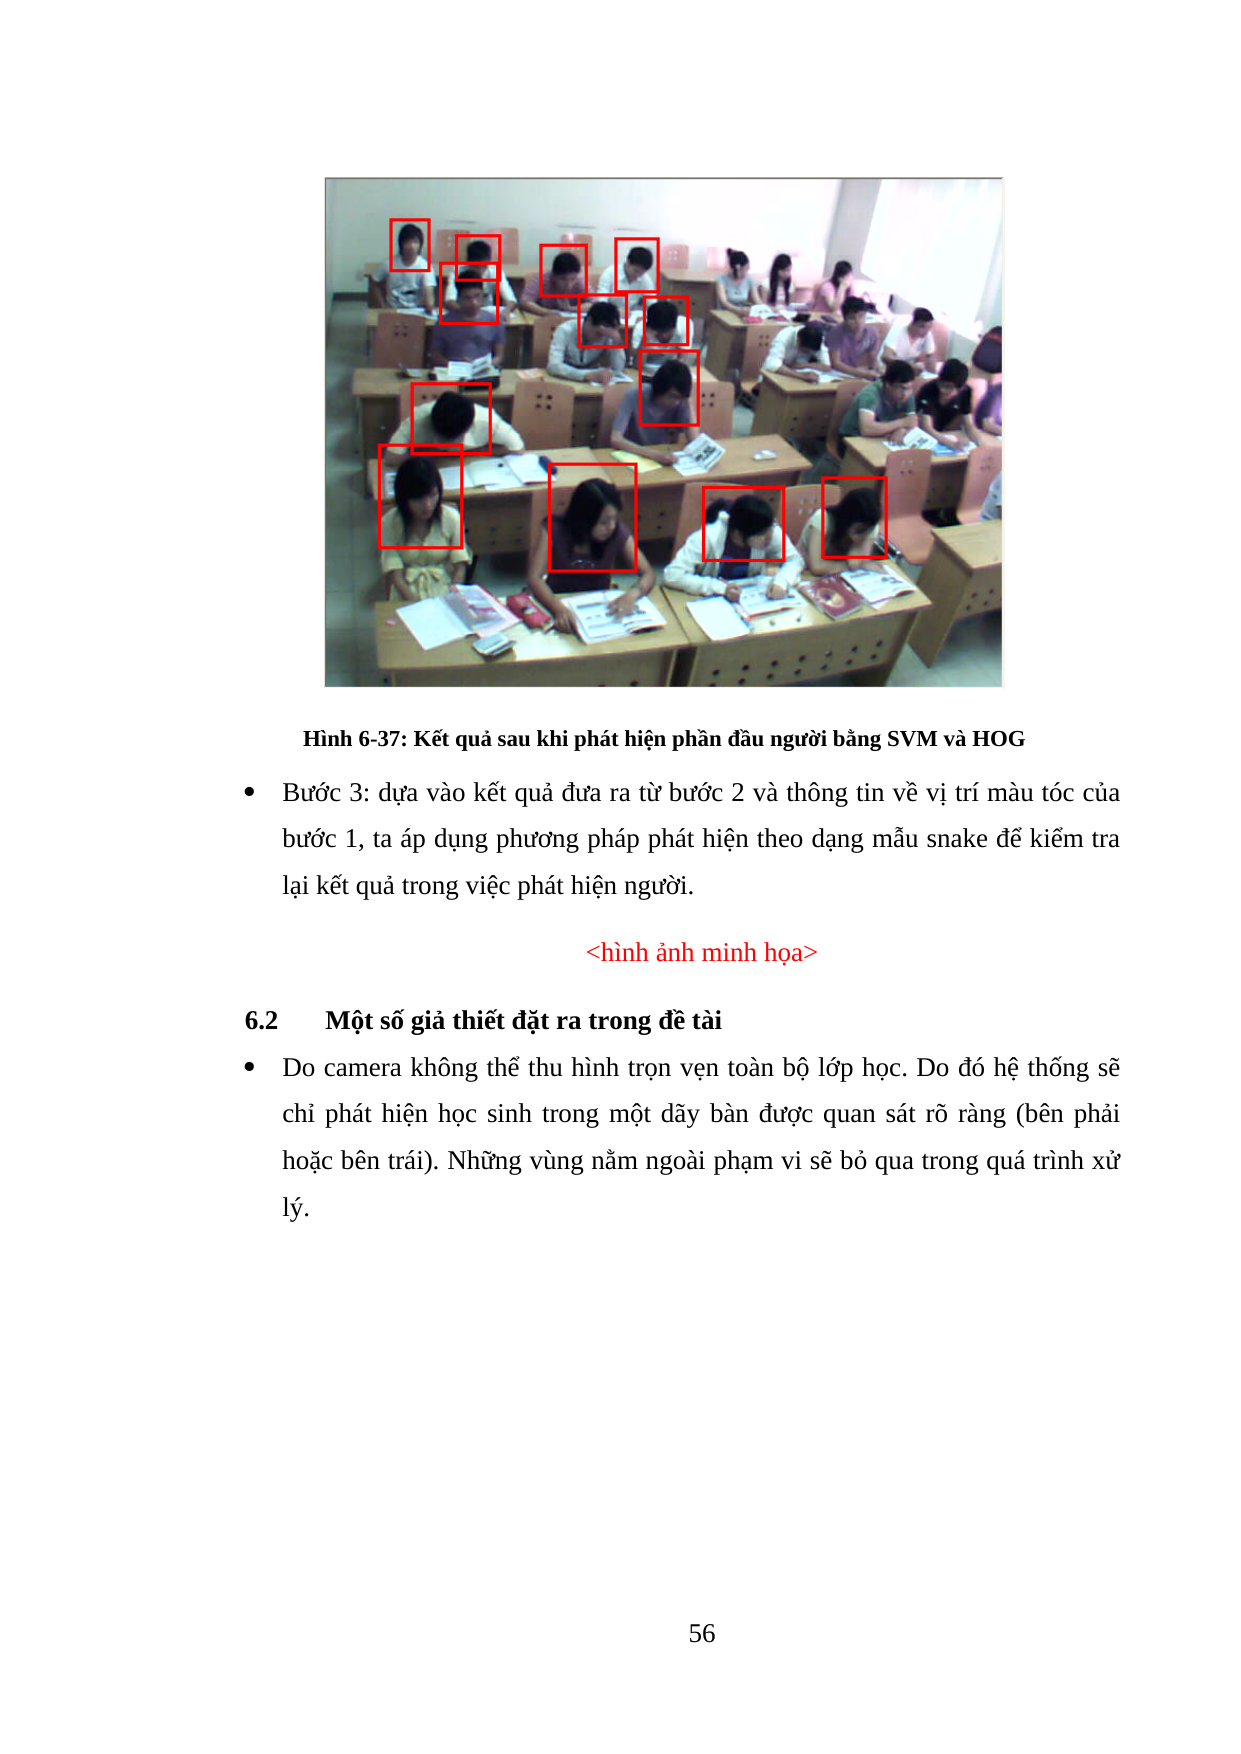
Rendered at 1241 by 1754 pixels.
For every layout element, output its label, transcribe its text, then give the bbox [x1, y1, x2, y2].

list Do camera không thể thu hình trọn vẹn toàn bộ lớp học. Do đó hệ thống sẽ chỉ phát hiện học sinh trong một dãy bàn được quan sát rõ ràng (bên phải hoặc bên trái). Những vùng nằm ngoài phạm vi sẽ bỏ qua trong quá trình xử lý. [244, 1051, 1122, 1222]
text <hình ảnh minh họa> [207, 937, 1122, 968]
picture [324, 177, 1005, 689]
list Bước 3: dựa vào kết quả đưa ra từ bước 2 và thông tin về vị trí màu tóc của bước 1, ta áp dụng phương pháp phát hiện theo dạng mẫu snake để kiểm tra lại kết quả trong việc phát hiện người. [244, 776, 1122, 900]
subtitle Một số giả thiết đặt ra trong đề tài [244, 1004, 1122, 1035]
